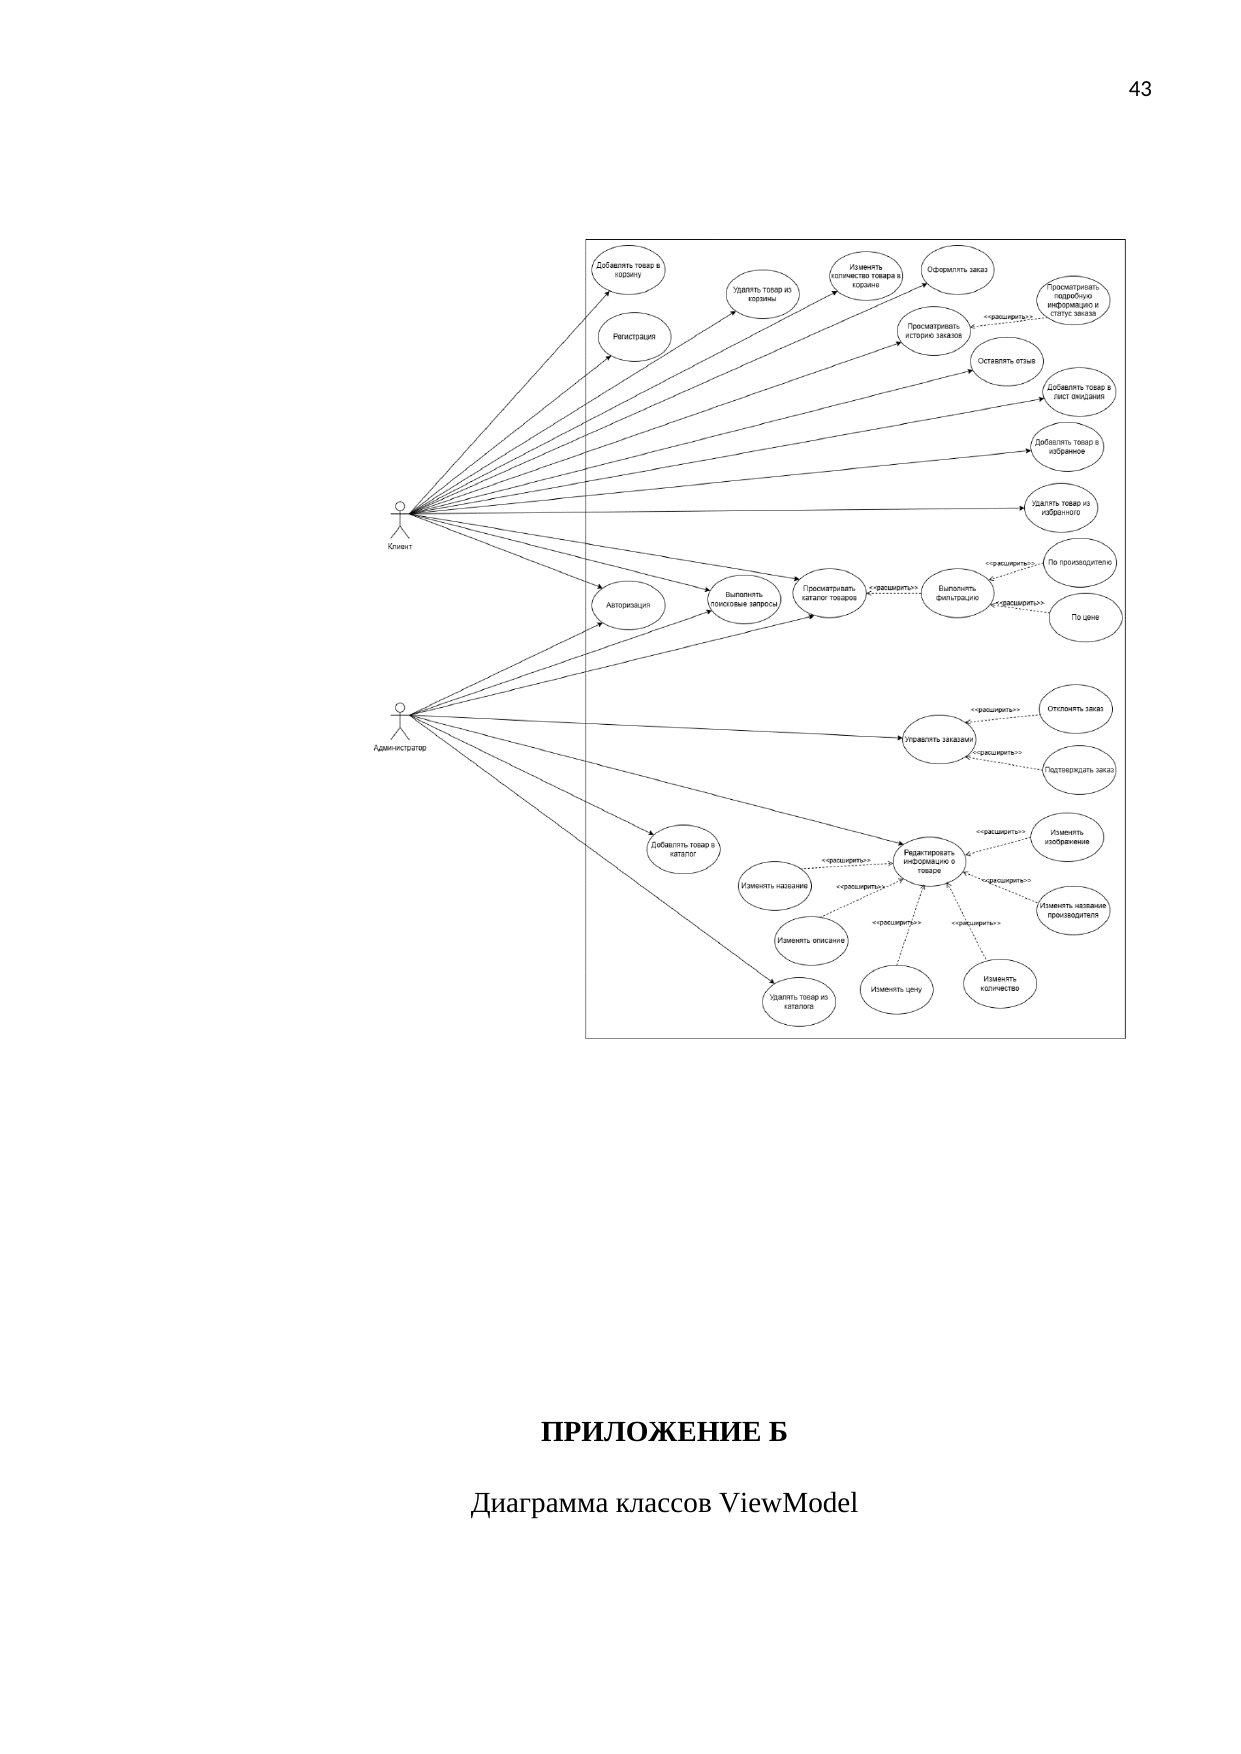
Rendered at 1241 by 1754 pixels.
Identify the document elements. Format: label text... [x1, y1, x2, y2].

picture [177, 130, 1152, 1105]
text Диаграмма классов ViewModel [177, 1485, 1152, 1519]
subtitle ПРИЛОЖЕНИЕ Б [177, 1414, 1152, 1448]
